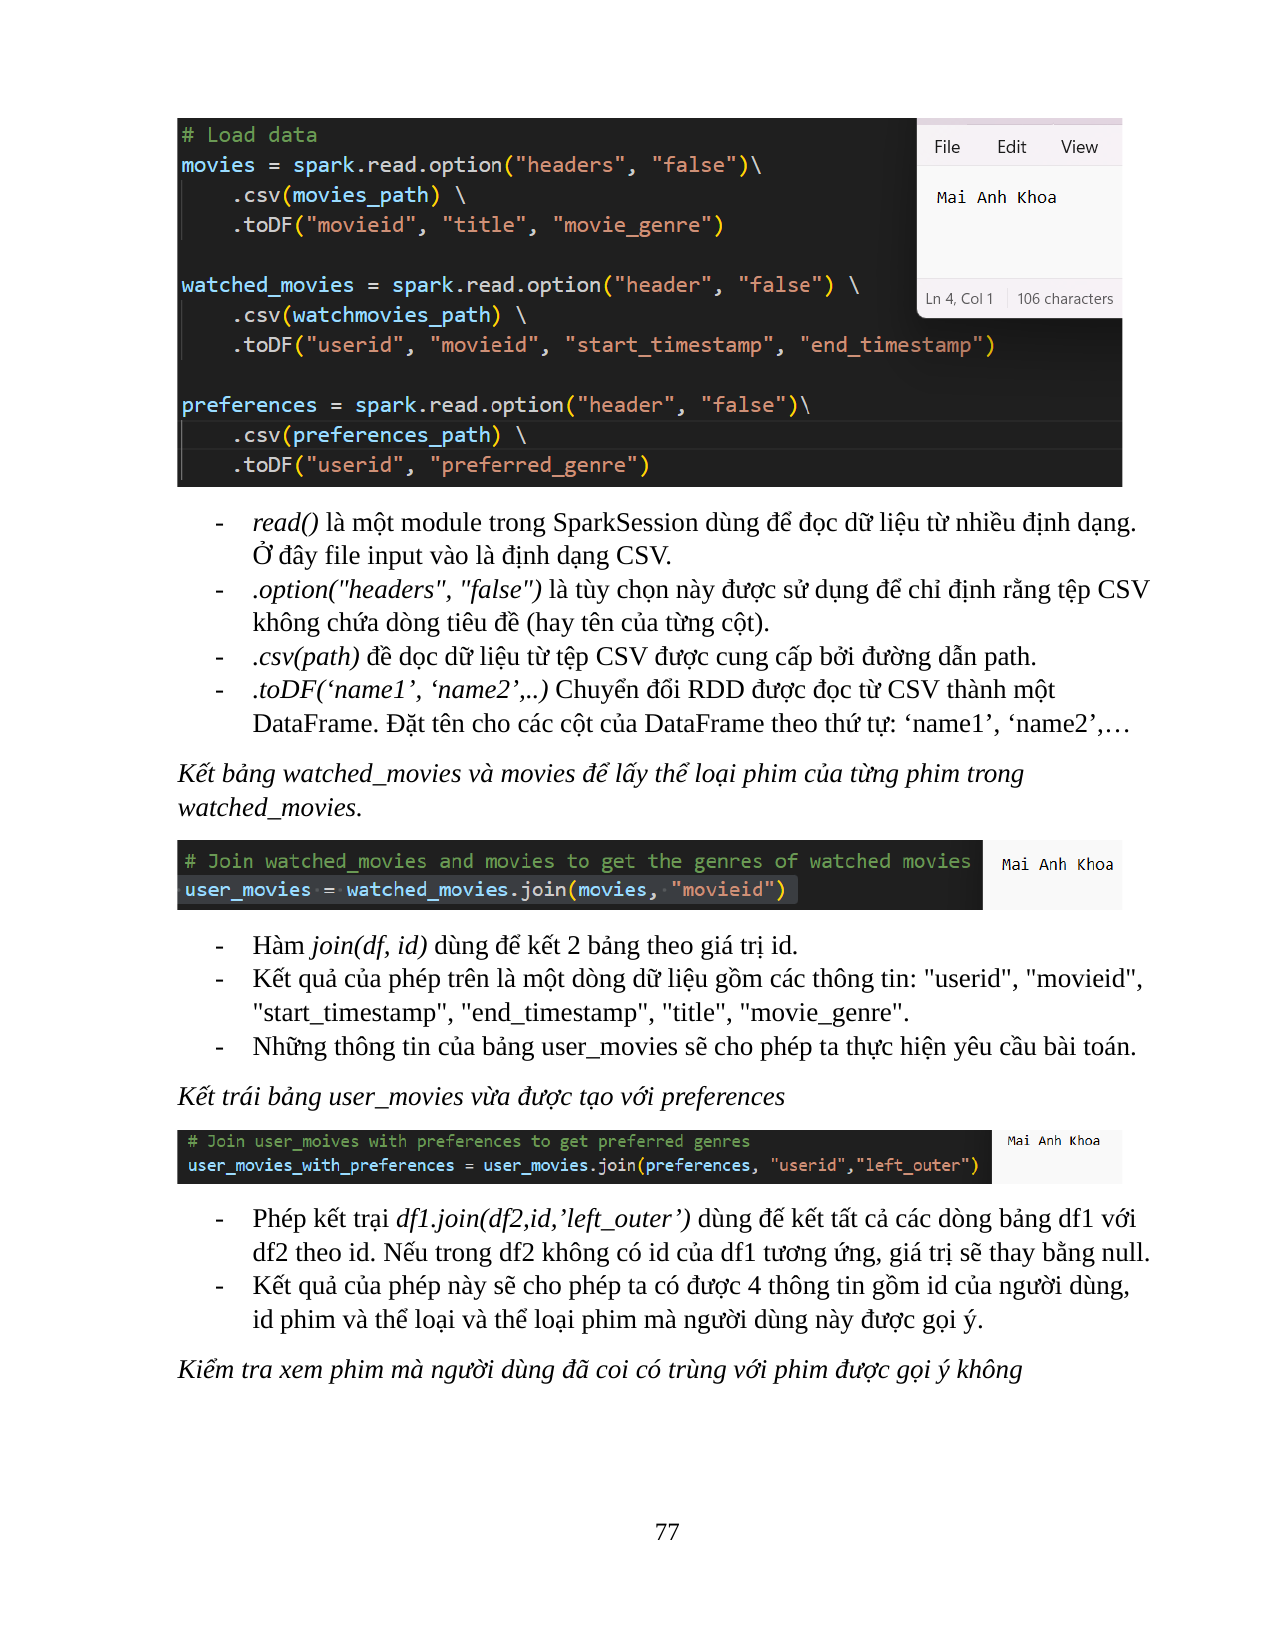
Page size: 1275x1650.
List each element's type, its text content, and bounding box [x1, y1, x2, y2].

picture [177, 840, 1123, 910]
text Kết bảng watched_movies và movies để lấy thể loại phim của từng phim trong watched_movies. [177, 757, 1157, 822]
list Hàm join(df, id) dùng để kết 2 bảng theo giá trị id. [215, 929, 1157, 960]
list .csv(path) đề dọc dữ liệu từ tệp CSV được cung cấp bởi đường dẫn path. [215, 640, 1157, 671]
list Kết quả của phép này sẽ cho phép ta có được 4 thông tin gồm id của người dùng, id phim và thể loại và thể loại phim mà người dùng này được gọi ý. [215, 1269, 1157, 1334]
list .option("headers", "false") là tùy chọn này được sử dụng để chỉ định rằng tệp CSV không chứa dòng tiêu đề (hay tên của từng cột). [215, 573, 1157, 637]
picture [177, 118, 1123, 487]
picture [177, 1130, 1123, 1184]
text Kết trái bảng user_movies vừa được tạo với preferences [177, 1080, 1157, 1111]
list .toDF(‘name1’, ‘name2’,..) Chuyển đổi RDD được đọc từ CSV thành một DataFrame. Đặt tên cho các cột của DataFrame theo thứ tự: ‘name1’, ‘name2’,… [215, 673, 1157, 738]
list Kết quả của phép trên là một dòng dữ liệu gồm các thông tin: "userid", "movieid", "start_timestamp", "end_timestamp", "title", "movie_genre". [215, 962, 1157, 1027]
text Kiểm tra xem phim mà người dùng đã coi có trùng với phim được gọi ý không [177, 1353, 1157, 1384]
list Phép kết trại df1.join(df2,id,’left_outer’) dùng đế kết tất cả các dòng bảng df1 với df2 theo id. Nếu trong df2 không có id của df1 tương ứng, giá trị sẽ thay bằng null. [215, 1202, 1157, 1267]
list read() là một module trong SparkSession dùng để đọc dữ liệu từ nhiều định dạng. Ở đây file input vào là định dạng CSV. [215, 506, 1157, 570]
list Những thông tin của bảng user_movies sẽ cho phép ta thực hiện yêu cầu bài toán. [215, 1029, 1157, 1061]
